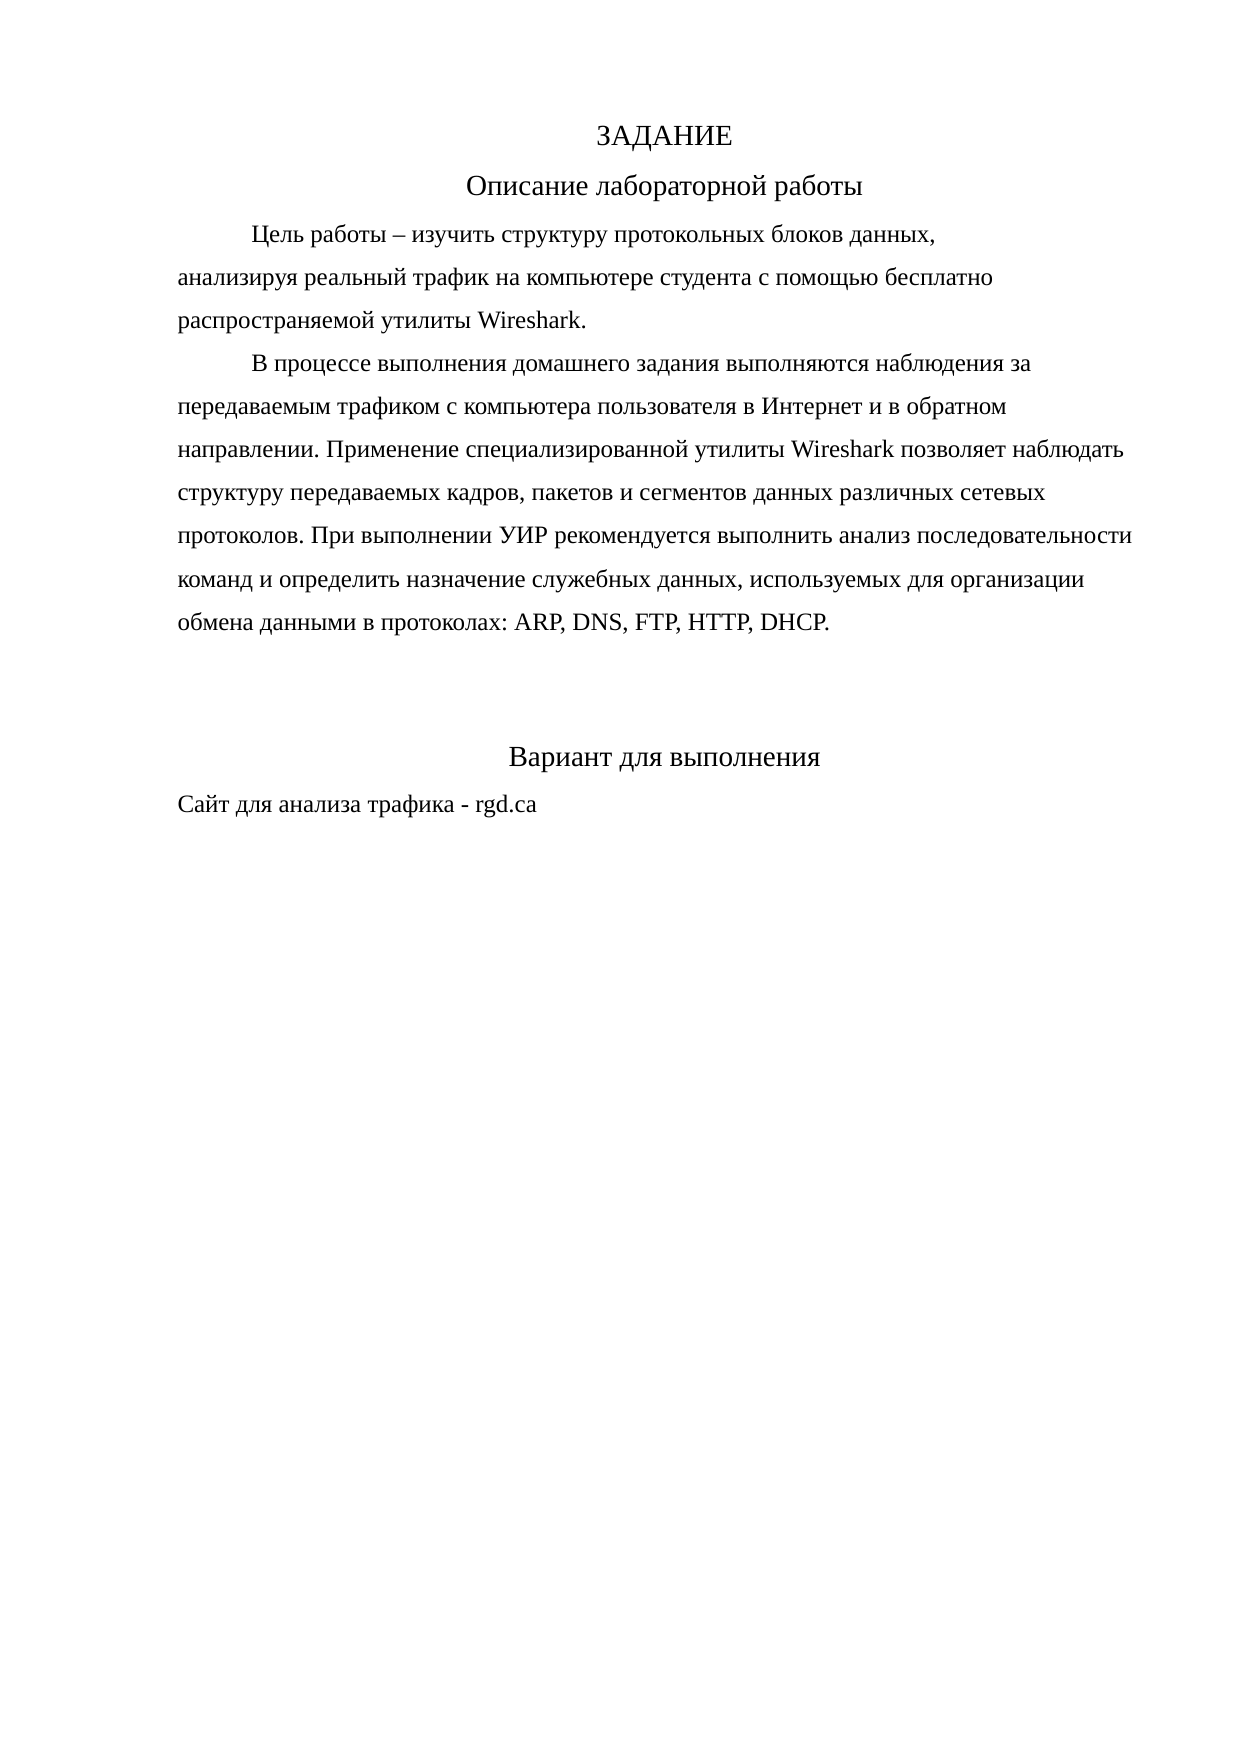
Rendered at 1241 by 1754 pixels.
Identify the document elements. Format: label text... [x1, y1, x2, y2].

text передаваемым трафиком с компьютера пользователя в Интернет и в обратном направлении. Применение специализированной утилиты Wireshark позволяет наблюдать структуру передаваемых кадров, пакетов и сегментов данных различных сетевых протоколов. При выполнении УИР рекомендуется выполнить анализ последовательности команд и определить назначение служебных данных, используемых для организации обмена данными в протоколах: ARP, DNS, FTP, HTTP, DHCP. [177, 391, 1152, 636]
subtitle Описание лабораторной работы [177, 168, 1152, 202]
text В процессе выполнения домашнего задания выполняются наблюдения за [177, 348, 1152, 377]
text Цель работы – изучить структуру протокольных блоков данных, [177, 219, 1152, 247]
text Сайт для анализа трафика - rgd.ca [177, 789, 1152, 818]
subtitle Задание [177, 118, 1152, 152]
text анализируя реальный трафик на компьютере студента с помощью бесплатно [177, 262, 1152, 291]
text распространяемой утилиты Wireshark. [177, 305, 1152, 334]
subtitle Вариант для выполнения [177, 739, 1152, 772]
